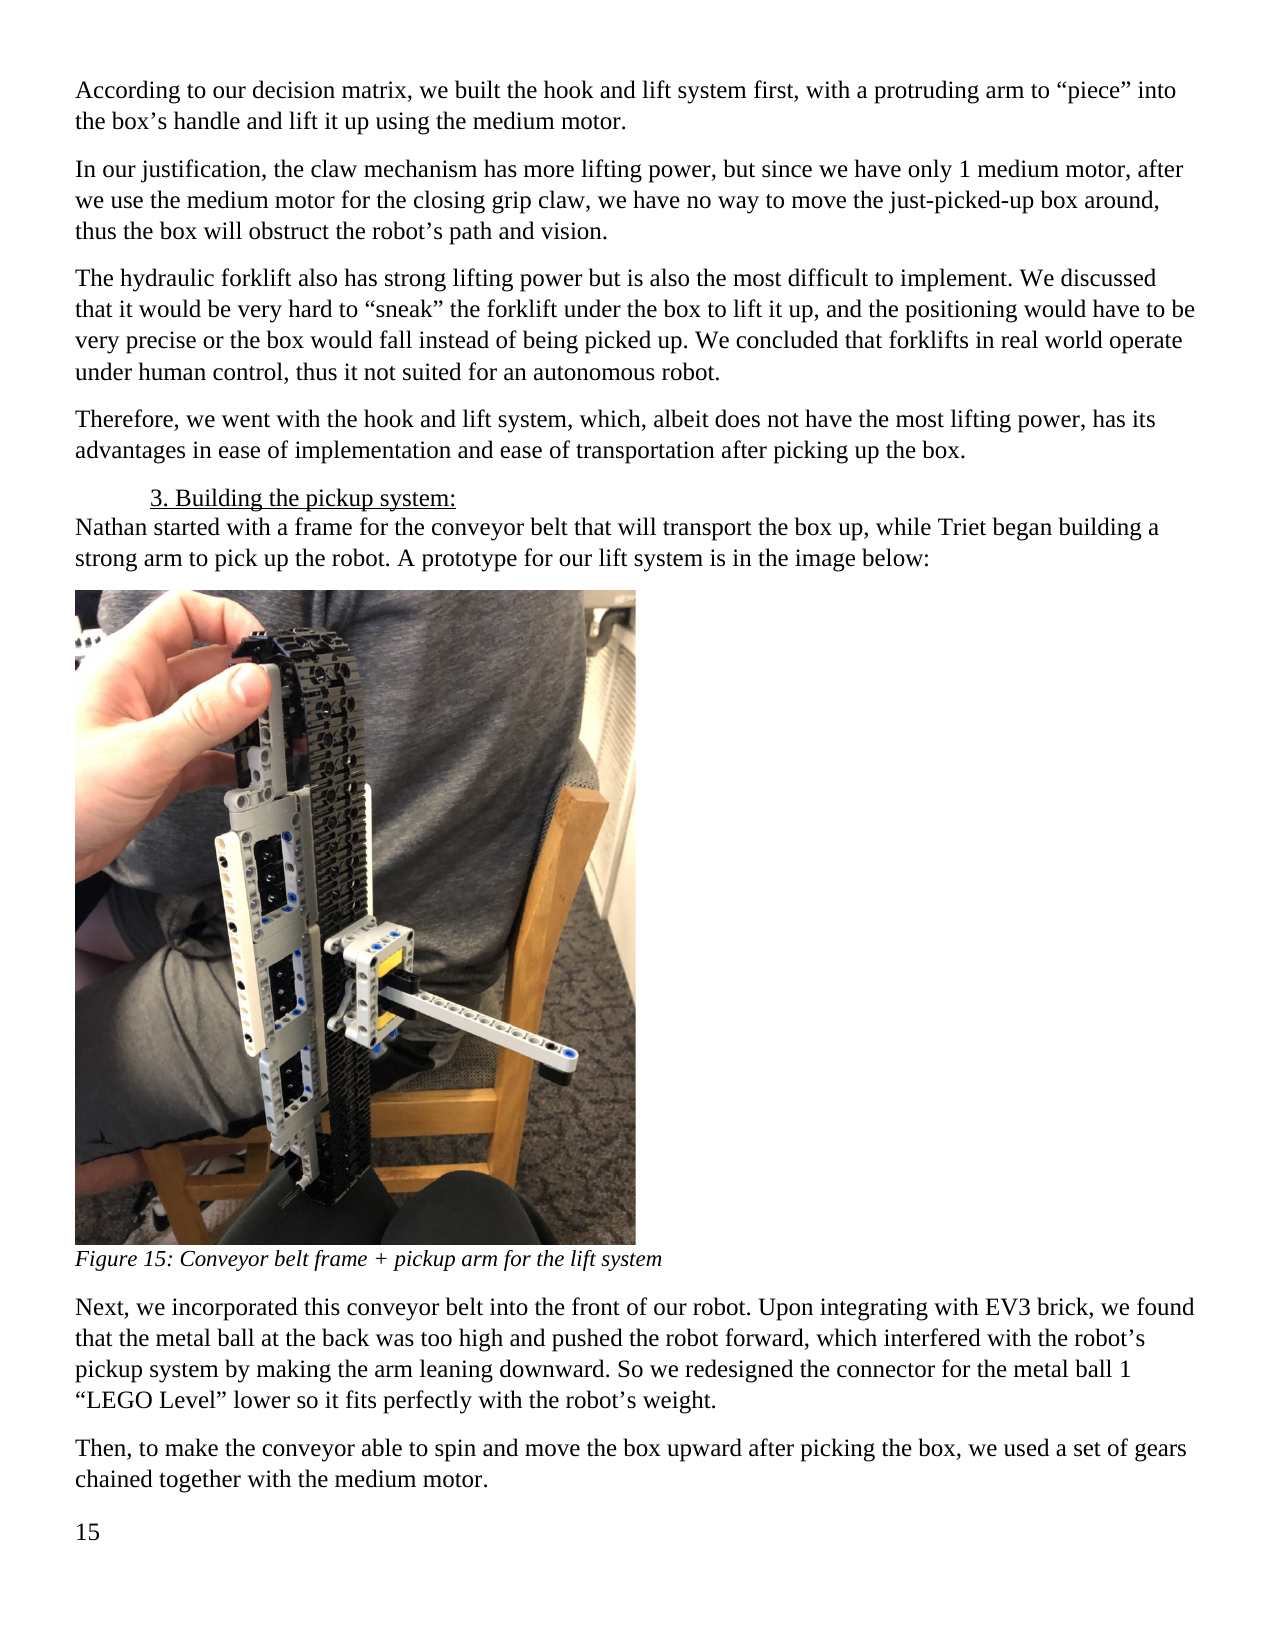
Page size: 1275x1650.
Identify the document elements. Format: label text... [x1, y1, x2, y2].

text The hydraulic forklift also has strong lifting power but is also the most difficult to implement. We discussed that it would be very hard to “sneak” the forklift under the box to lift it up, and the positioning would have to be very precise or the box would fall instead of being picked up. We concluded that forklifts in real world operate under human control, thus it not suited for an autonomous robot. [75, 263, 1200, 385]
text According to our decision matrix, we built the hook and lift system first, with a protruding arm to “piece” into the box’s handle and lift it up using the medium motor. [75, 75, 1200, 135]
text Then, to make the conveyor able to spin and move the box upward after picking the box, we used a set of gears chained together with the medium motor. [75, 1433, 1200, 1493]
text Figure 15: Conveyor belt frame + pickup arm for the lift system [75, 1245, 1200, 1271]
subtitle 3. Building the pickup system: [75, 483, 1200, 512]
picture [75, 590, 636, 1245]
text Therefore, we went with the hook and lift system, which, albeit does not have the most lifting power, has its advantages in ease of implementation and ease of transportation after picking up the box. [75, 404, 1200, 464]
text Nathan started with a frame for the conveyor belt that will transport the box up, while Triet began building a strong arm to pick up the robot. A prototype for our lift system is in the image below: [75, 512, 1200, 572]
text In our justification, the claw mechanism has more lifting power, but since we have only 1 medium motor, after we use the medium motor for the closing grip claw, we have no way to move the just-picked-up box around, thus the box will obstruct the robot’s path and vision. [75, 154, 1200, 244]
text Next, we incorporated this conveyor belt into the front of our robot. Upon integrating with EV3 brick, we found that the metal ball at the back was too high and pushed the robot forward, which interfered with the robot’s pickup system by making the arm leaning downward. So we redesigned the connector for the metal ball 1 “LEGO Level” lower so it fits perfectly with the robot’s weight. [75, 1292, 1200, 1414]
